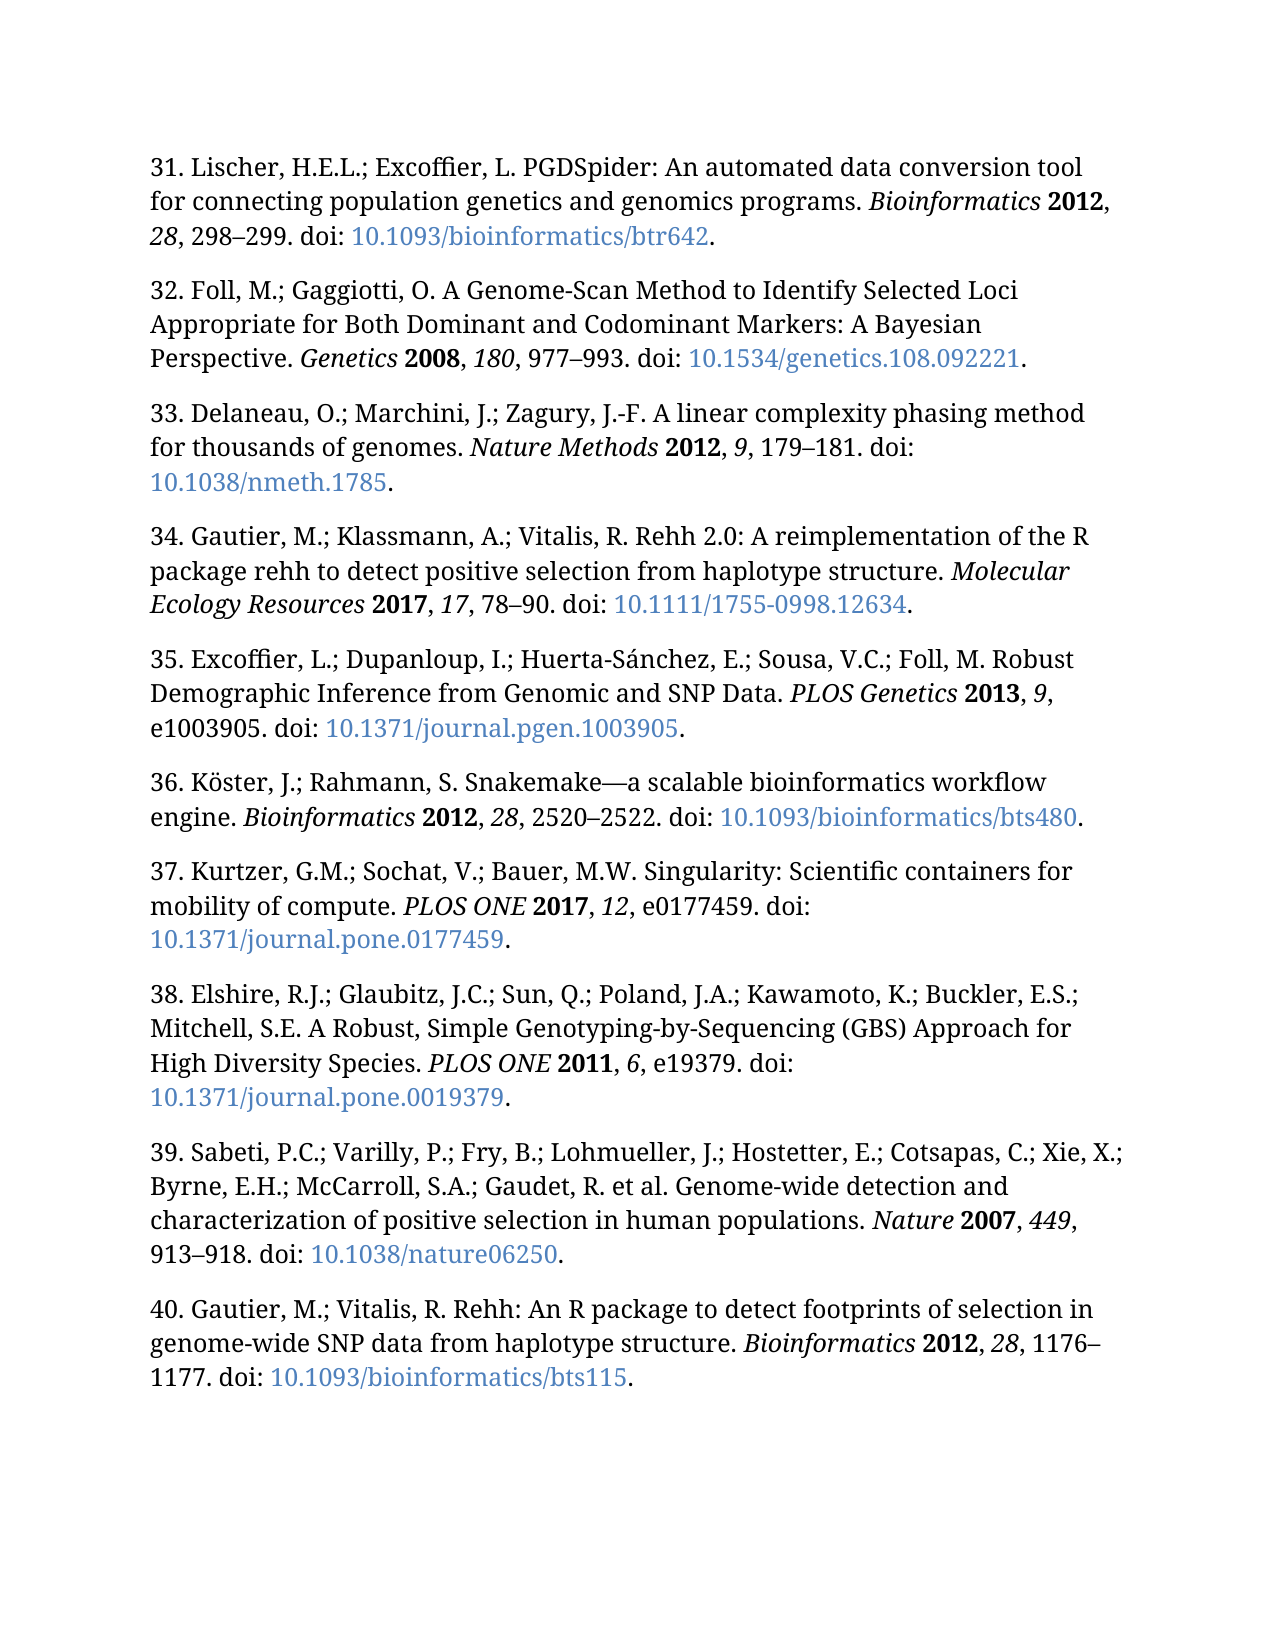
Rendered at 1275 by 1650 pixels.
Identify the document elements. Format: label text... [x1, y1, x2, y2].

text 39. Sabeti, P.C.; Varilly, P.; Fry, B.; Lohmueller, J.; Hostetter, E.; Cotsapas, C.; Xie, X.; Byrne, E.H.; McCarroll, S.A.; Gaudet, R. et al. Genome-wide detection and characterization of positive selection in human populations. Nature 2007, 449, 913–918. doi: 10.1038/nature06250. [150, 1134, 1125, 1270]
text 36. Köster, J.; Rahmann, S. Snakemake—a scalable bioinformatics workflow engine. Bioinformatics 2012, 28, 2520–2522. doi: 10.1093/bioinformatics/bts480. [150, 765, 1125, 833]
text 34. Gautier, M.; Klassmann, A.; Vitalis, R. Rehh 2.0: A reimplementation of the R package rehh to detect positive selection from haplotype structure. Molecular Ecology Resources 2017, 17, 78–90. doi: 10.1111/1755-0998.12634. [150, 519, 1125, 621]
text 31. Lischer, H.E.L.; Excoffier, L. PGDSpider: An automated data conversion tool for connecting population genetics and genomics programs. Bioinformatics 2012, 28, 298–299. doi: 10.1093/bioinformatics/btr642. [150, 150, 1125, 252]
text 32. Foll, M.; Gaggiotti, O. A Genome-Scan Method to Identify Selected Loci Appropriate for Both Dominant and Codominant Markers: A Bayesian Perspective. Genetics 2008, 180, 977–993. doi: 10.1534/genetics.108.092221. [150, 273, 1125, 375]
text 40. Gautier, M.; Vitalis, R. Rehh: An R package to detect footprints of selection in genome-wide SNP data from haplotype structure. Bioinformatics 2012, 28, 1176–1177. doi: 10.1093/bioinformatics/bts115. [150, 1291, 1125, 1393]
text 37. Kurtzer, G.M.; Sochat, V.; Bauer, M.W. Singularity: Scientific containers for mobility of compute. PLOS ONE 2017, 12, e0177459. doi: 10.1371/journal.pone.0177459. [150, 854, 1125, 956]
text 33. Delaneau, O.; Marchini, J.; Zagury, J.-F. A linear complexity phasing method for thousands of genomes. Nature Methods 2012, 9, 179–181. doi: 10.1038/nmeth.1785. [150, 396, 1125, 498]
text 38. Elshire, R.J.; Glaubitz, J.C.; Sun, Q.; Poland, J.A.; Kawamoto, K.; Buckler, E.S.; Mitchell, S.E. A Robust, Simple Genotyping-by-Sequencing (GBS) Approach for High Diversity Species. PLOS ONE 2011, 6, e19379. doi: 10.1371/journal.pone.0019379. [150, 977, 1125, 1113]
text 35. Excoffier, L.; Dupanloup, I.; Huerta-Sánchez, E.; Sousa, V.C.; Foll, M. Robust Demographic Inference from Genomic and SNP Data. PLOS Genetics 2013, 9, e1003905. doi: 10.1371/journal.pgen.1003905. [150, 642, 1125, 744]
